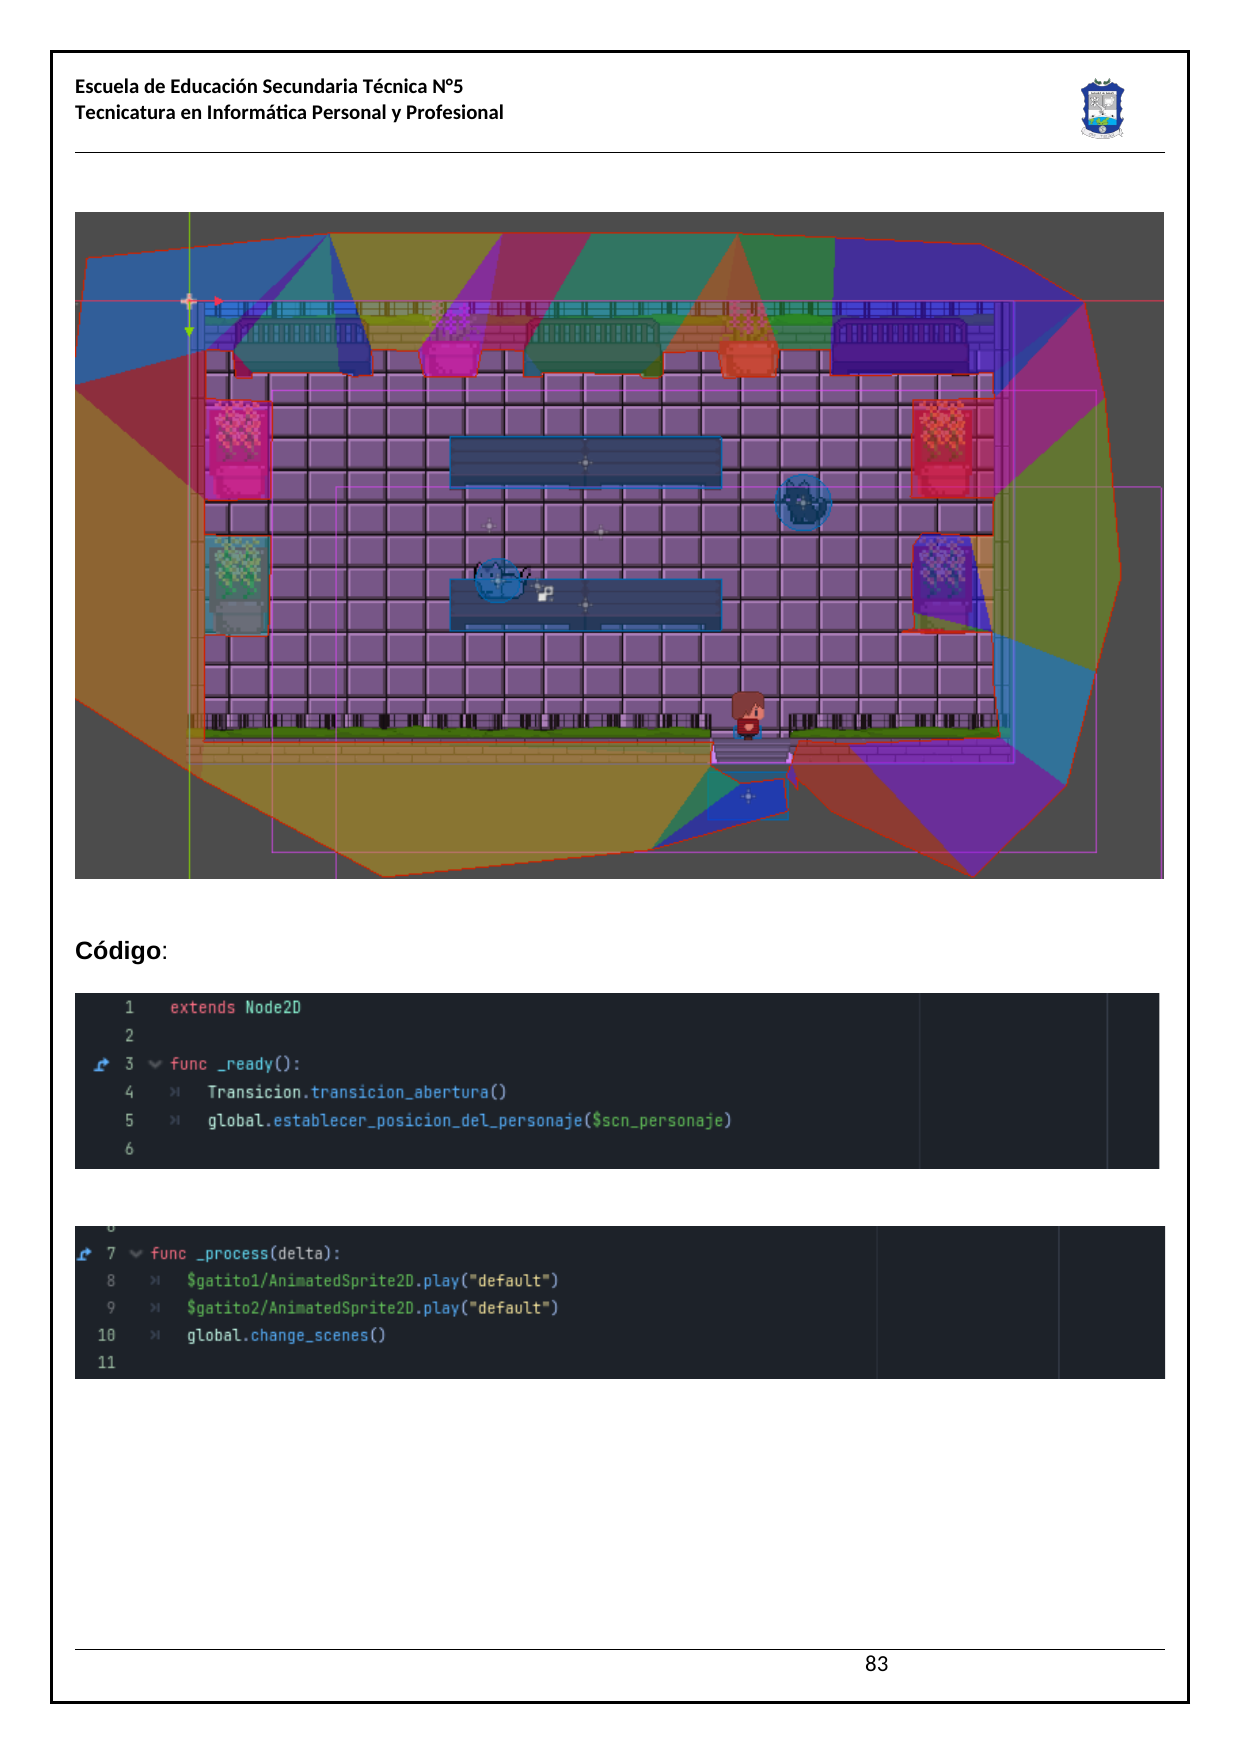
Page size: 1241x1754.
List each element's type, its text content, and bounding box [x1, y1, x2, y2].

picture [75, 212, 1164, 879]
picture [75, 993, 1160, 1169]
list Código: [75, 936, 1165, 965]
picture [75, 1226, 1166, 1379]
picture [1077, 77, 1128, 139]
